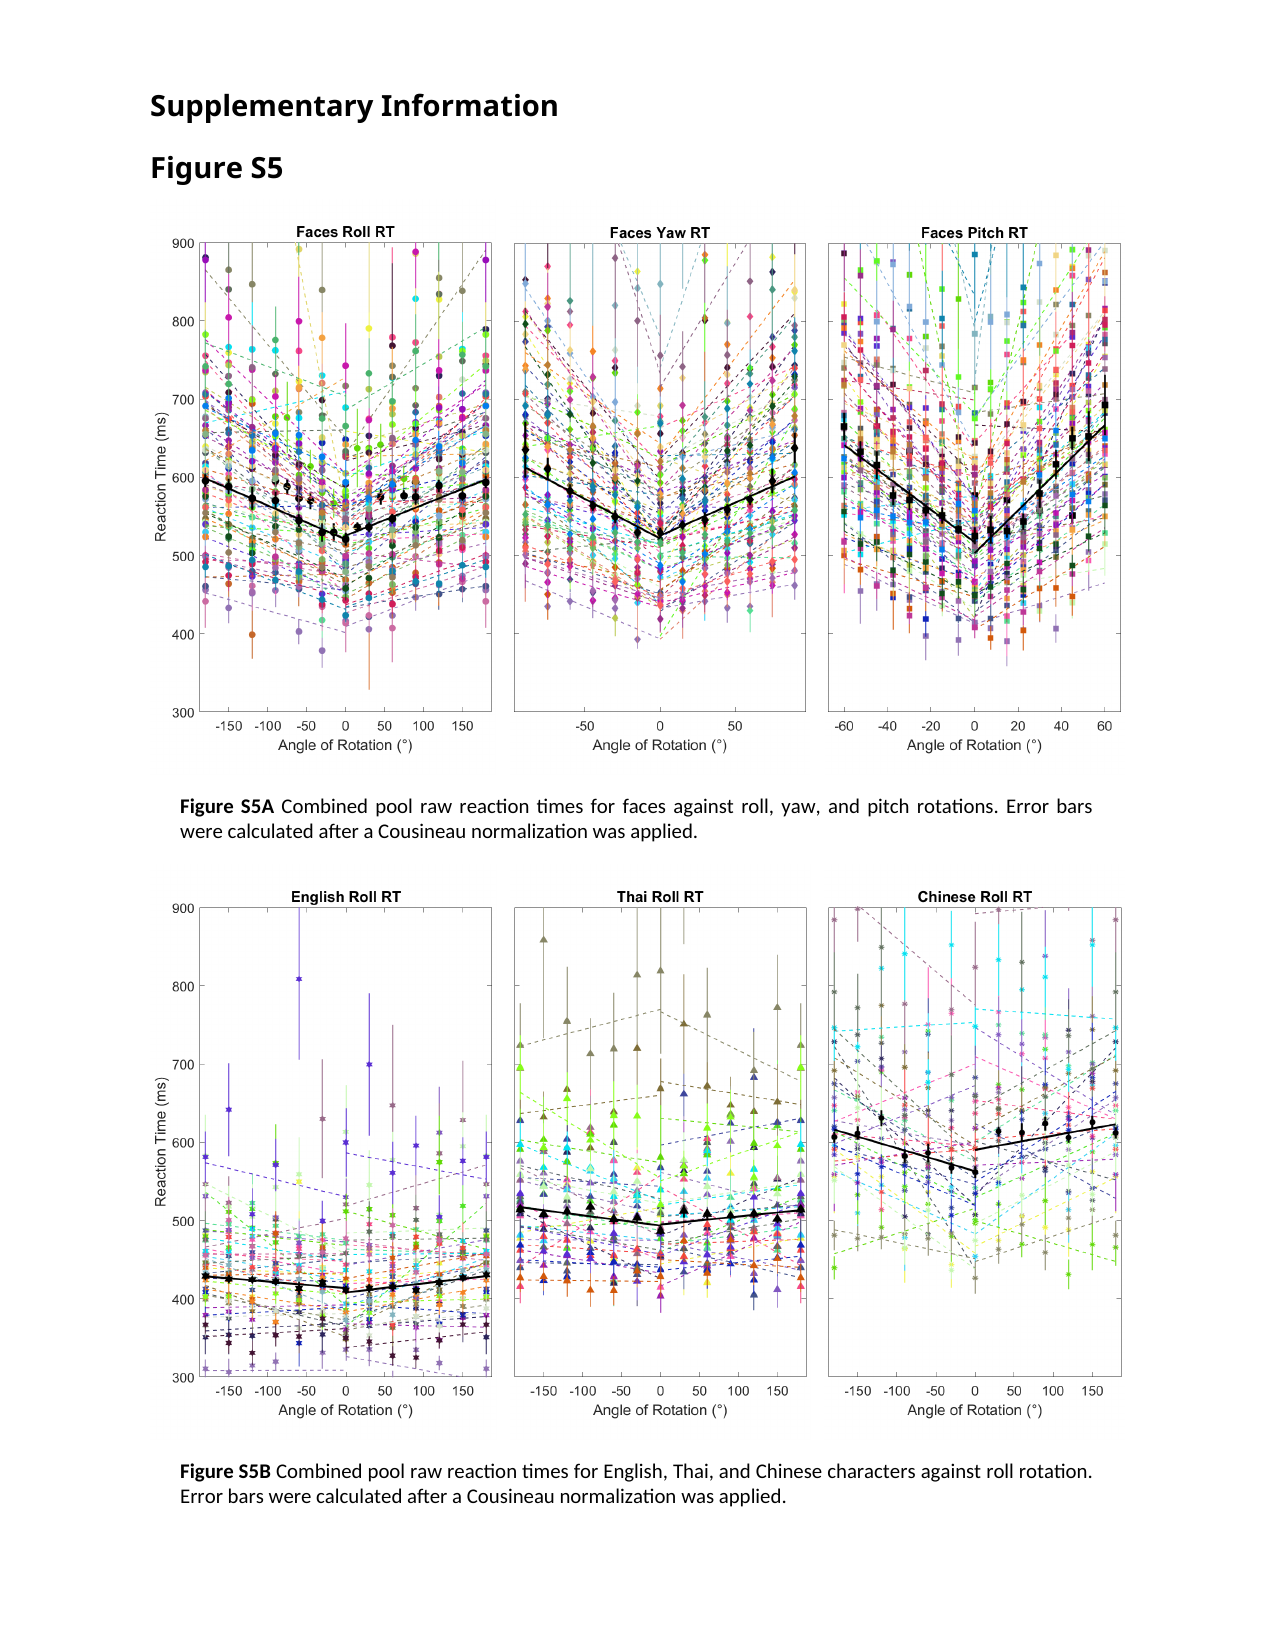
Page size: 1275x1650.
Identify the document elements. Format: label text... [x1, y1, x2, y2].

text Figure S5B Combined pool raw reaction times for English, Thai, and Chinese characters against roll rotation. Error bars were calculated after a Cousineau normalization was applied. [180, 1458, 1095, 1509]
subtitle Figure S5 [150, 147, 1125, 187]
text Figure S5A Combined pool raw reaction times for faces against roll, yaw, and pitch rotations. Error bars were calculated after a Cousineau normalization was applied. [180, 793, 1095, 844]
